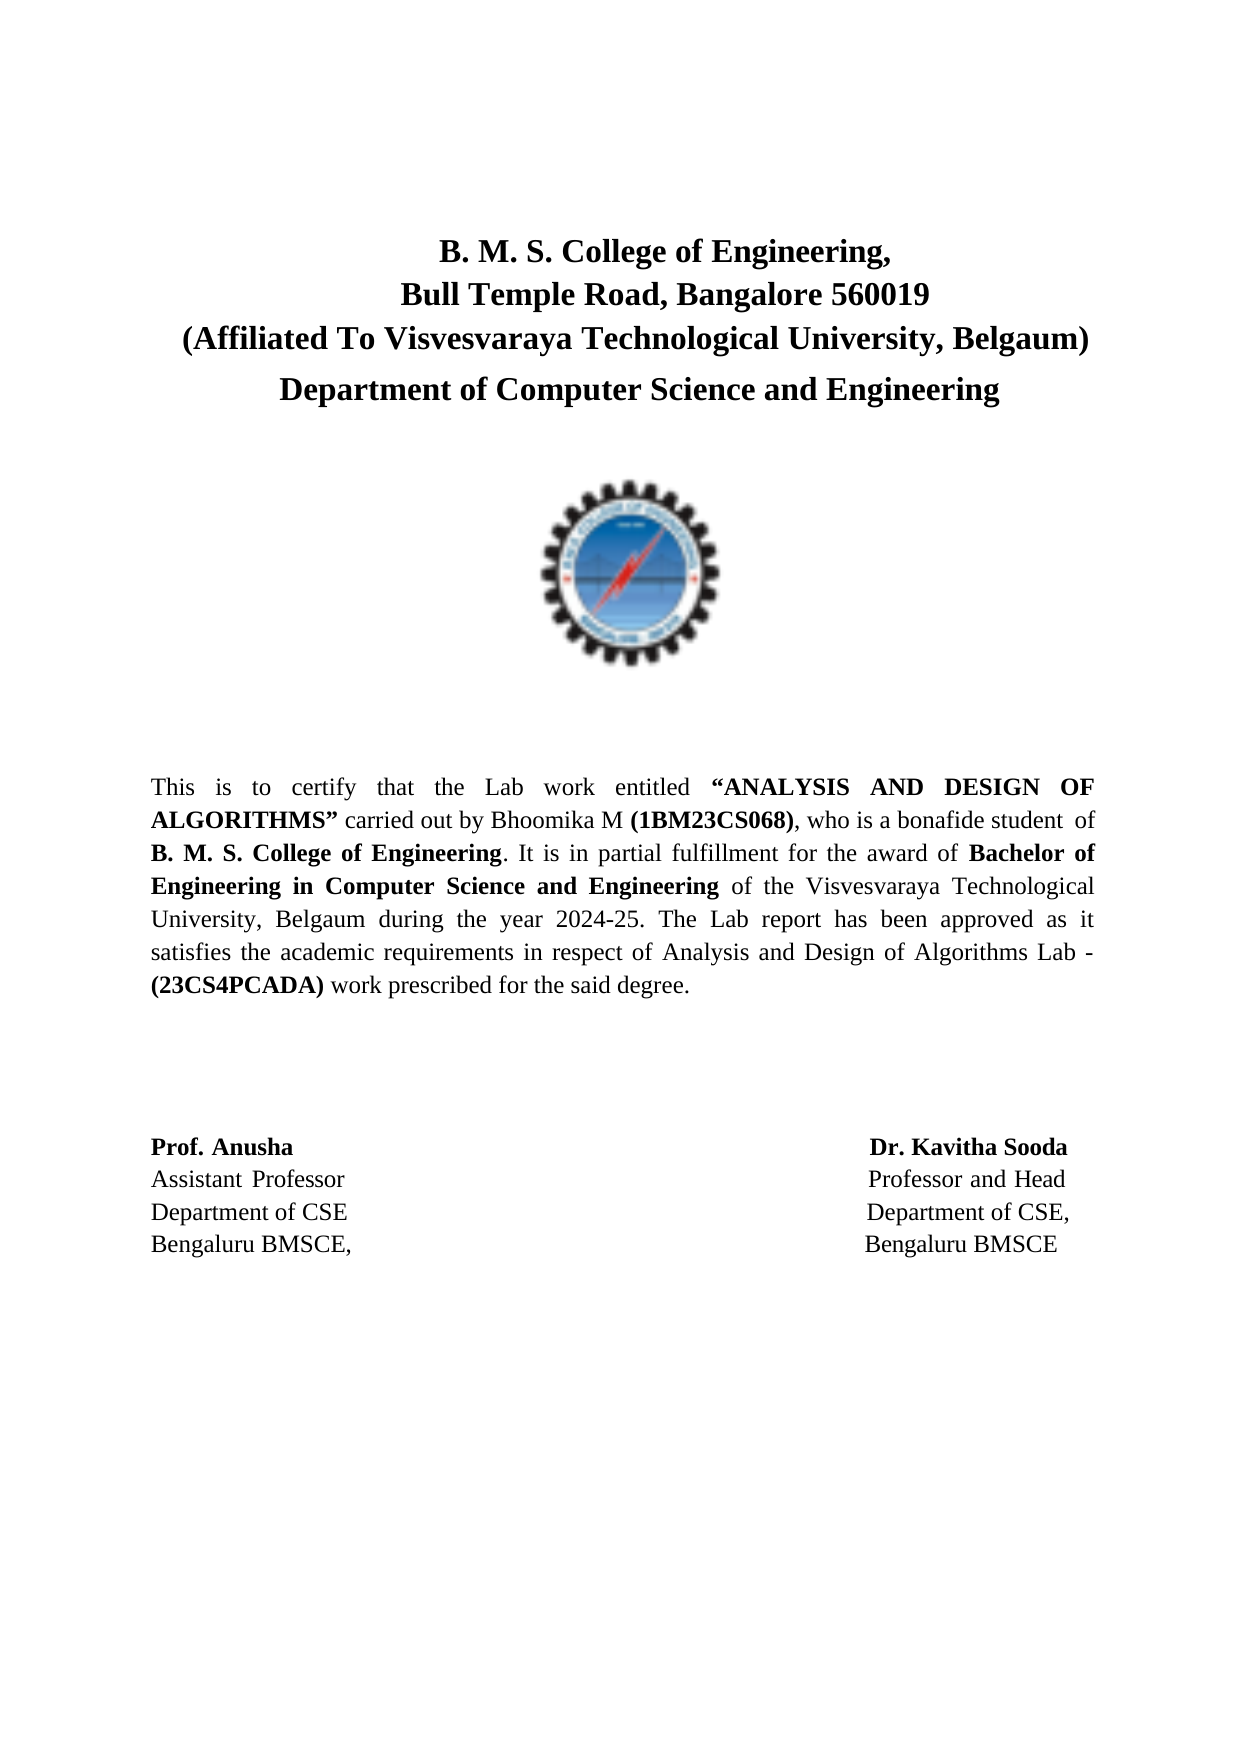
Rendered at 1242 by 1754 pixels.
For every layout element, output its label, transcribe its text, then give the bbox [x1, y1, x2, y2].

text B. M. S. College of Engineering, [118, 231, 1212, 269]
text Department of Computer Science and Engineering [59, 369, 1212, 408]
text Department of CSE Department of CSE, Bengaluru BMSCE, Bengaluru BMSCE [151, 1197, 1141, 1258]
text (Affiliated To Visvesvaraya Technological University, Belgaum) [59, 318, 1212, 356]
text This is to certify that the Lab work entitled “ANALYSIS AND DESIGN OF ALGORITHMS” carried out by Bhoomika M (1BM23CS068), who is a bonafide student of B. M. S. College of Engineering. It is in partial fulfillment for the award of Bachelor of Engineering in Computer Science and Engineering of the Visvesvaraya Technological University, Belgaum during the year 2024-25. The Lab report has been approved as it satisfies the academic requirements in respect of Analysis and Design of Algorithms Lab - (23CS4PCADA) work prescribed for the said degree. [151, 772, 1095, 998]
text Assistant Professor Professor and Head [151, 1164, 1124, 1193]
text Prof. Anusha Dr. Kavitha Sooda [151, 1132, 1124, 1161]
picture [535, 475, 728, 675]
text Bull Temple Road, Bangalore 560019 [118, 274, 1212, 313]
